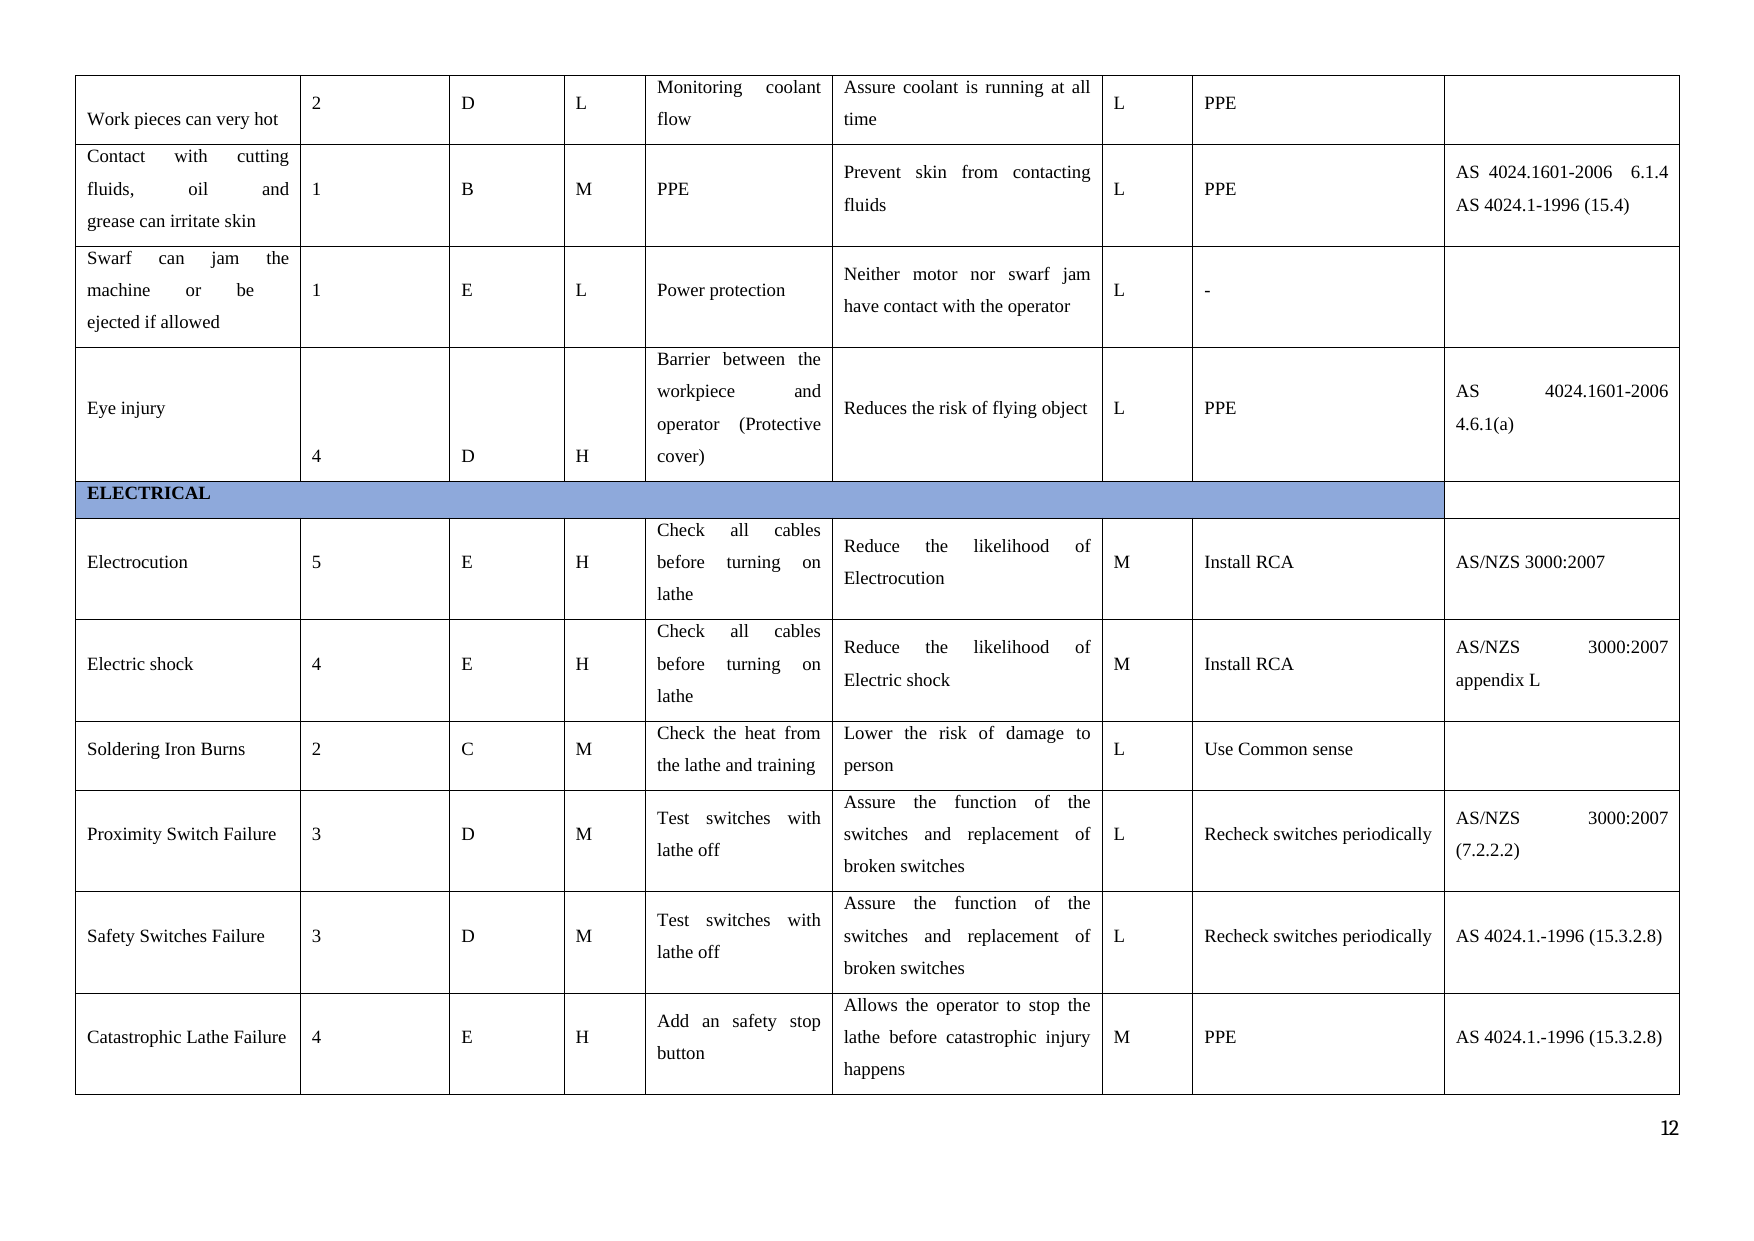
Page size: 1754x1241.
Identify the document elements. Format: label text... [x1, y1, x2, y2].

table_cell Eye injury [76, 348, 300, 481]
table_cell Assure the function of the switches and replacement of broken switches [833, 892, 1102, 993]
table_cell E [450, 247, 564, 347]
table_cell [1445, 76, 1679, 144]
table_cell 1 [301, 247, 449, 347]
table_cell Electric shock [76, 620, 300, 721]
table_cell Recheck switches periodically [1193, 892, 1444, 993]
table_cell E [450, 994, 564, 1094]
table_cell Install RCA [1193, 620, 1444, 721]
table_cell Proximity Switch Failure [76, 791, 300, 891]
table_cell H [565, 620, 645, 721]
table_cell M [565, 722, 645, 790]
table_cell AS 4024.1.-1996 (15.3.2.8) [1445, 994, 1679, 1094]
table_cell Check the heat from the lathe and training [646, 722, 832, 790]
table_cell L [1103, 247, 1192, 347]
table_cell Allows the operator to stop the lathe before catastrophic injury happens [833, 994, 1102, 1094]
table_cell D [450, 348, 564, 481]
table_cell - [1193, 247, 1444, 347]
table_cell H [565, 519, 645, 619]
table_cell Use Common sense [1193, 722, 1444, 790]
table_cell M [565, 892, 645, 993]
table_cell H [565, 348, 645, 481]
table_cell 3 [301, 892, 449, 993]
table_cell Neither motor nor swarf jam have contact with the operator [833, 247, 1102, 347]
table_cell L [565, 247, 645, 347]
table_cell PPE [1193, 994, 1444, 1094]
table_cell 4 [301, 994, 449, 1094]
table_cell PPE [1193, 348, 1444, 481]
table_cell Reduce the likelihood of Electric shock [833, 620, 1102, 721]
table_cell M [565, 145, 645, 246]
table_cell L [565, 76, 645, 144]
table_cell Check all cables before turning on lathe [646, 620, 832, 721]
table_cell Recheck switches periodically [1193, 791, 1444, 891]
table_cell Lower the risk of damage to person [833, 722, 1102, 790]
table_cell D [450, 76, 564, 144]
table_cell B [450, 145, 564, 246]
table_cell Barrier between the workpiece and operator (Protective cover) [646, 348, 832, 481]
table_cell 4 [301, 348, 449, 481]
table_cell Reduces the risk of flying object [833, 348, 1102, 481]
table_cell 5 [301, 519, 449, 619]
table_cell AS 4024.1601-2006 4.6.1(a) [1445, 348, 1679, 481]
table_cell M [1103, 994, 1192, 1094]
table_cell Test switches with lathe off [646, 791, 832, 891]
table_cell 1 [301, 145, 449, 246]
table_cell Work pieces can very hot [76, 76, 300, 144]
table_cell 3 [301, 791, 449, 891]
table_cell Monitoring coolant flow [646, 76, 832, 144]
table_cell [1445, 722, 1679, 790]
table_cell L [1103, 722, 1192, 790]
table_cell AS/NZS 3000:2007 (7.2.2.2) [1445, 791, 1679, 891]
table_cell L [1103, 348, 1192, 481]
table_cell M [1103, 519, 1192, 619]
table_cell D [450, 892, 564, 993]
table_cell Assure the function of the switches and replacement of broken switches [833, 791, 1102, 891]
table_cell AS 4024.1.-1996 (15.3.2.8) [1445, 892, 1679, 993]
table_cell Power protection [646, 247, 832, 347]
table_cell H [565, 994, 645, 1094]
table_cell Catastrophic Lathe Failure [76, 994, 300, 1094]
table_cell 4 [301, 620, 449, 721]
table_cell [1445, 247, 1679, 347]
table_cell 2 [301, 722, 449, 790]
table_cell M [565, 791, 645, 891]
table_cell Prevent skin from contacting fluids [833, 145, 1102, 246]
table_cell AS/NZS 3000:2007 appendix L [1445, 620, 1679, 721]
table_cell D [450, 791, 564, 891]
table_cell L [1103, 145, 1192, 246]
table_cell [1445, 482, 1679, 518]
table_cell Swarf can jam the machine or be ejected if allowed [76, 247, 300, 347]
table_cell Add an safety stop button [646, 994, 832, 1094]
table_cell L [1103, 892, 1192, 993]
table_cell Test switches with lathe off [646, 892, 832, 993]
table_cell Electrocution [76, 519, 300, 619]
table_cell ELECTRICAL [76, 482, 1444, 518]
table_cell Reduce the likelihood of Electrocution [833, 519, 1102, 619]
table_cell AS/NZS 3000:2007 [1445, 519, 1679, 619]
table_cell 2 [301, 76, 449, 144]
table_cell M [1103, 620, 1192, 721]
table_cell E [450, 519, 564, 619]
table_cell Install RCA [1193, 519, 1444, 619]
table_cell L [1103, 791, 1192, 891]
table_cell Contact with cutting fluids, oil and grease can irritate skin [76, 145, 300, 246]
table_cell PPE [646, 145, 832, 246]
table_cell L [1103, 76, 1192, 144]
table_cell PPE [1193, 145, 1444, 246]
table_cell Soldering Iron Burns [76, 722, 300, 790]
table_cell Assure coolant is running at all time [833, 76, 1102, 144]
table_cell Check all cables before turning on lathe [646, 519, 832, 619]
table_cell Safety Switches Failure [76, 892, 300, 993]
table_cell E [450, 620, 564, 721]
table_cell C [450, 722, 564, 790]
table_cell PPE [1193, 76, 1444, 144]
table_cell AS 4024.1601-2006 6.1.4 AS 4024.1-1996 (15.4) [1445, 145, 1679, 246]
